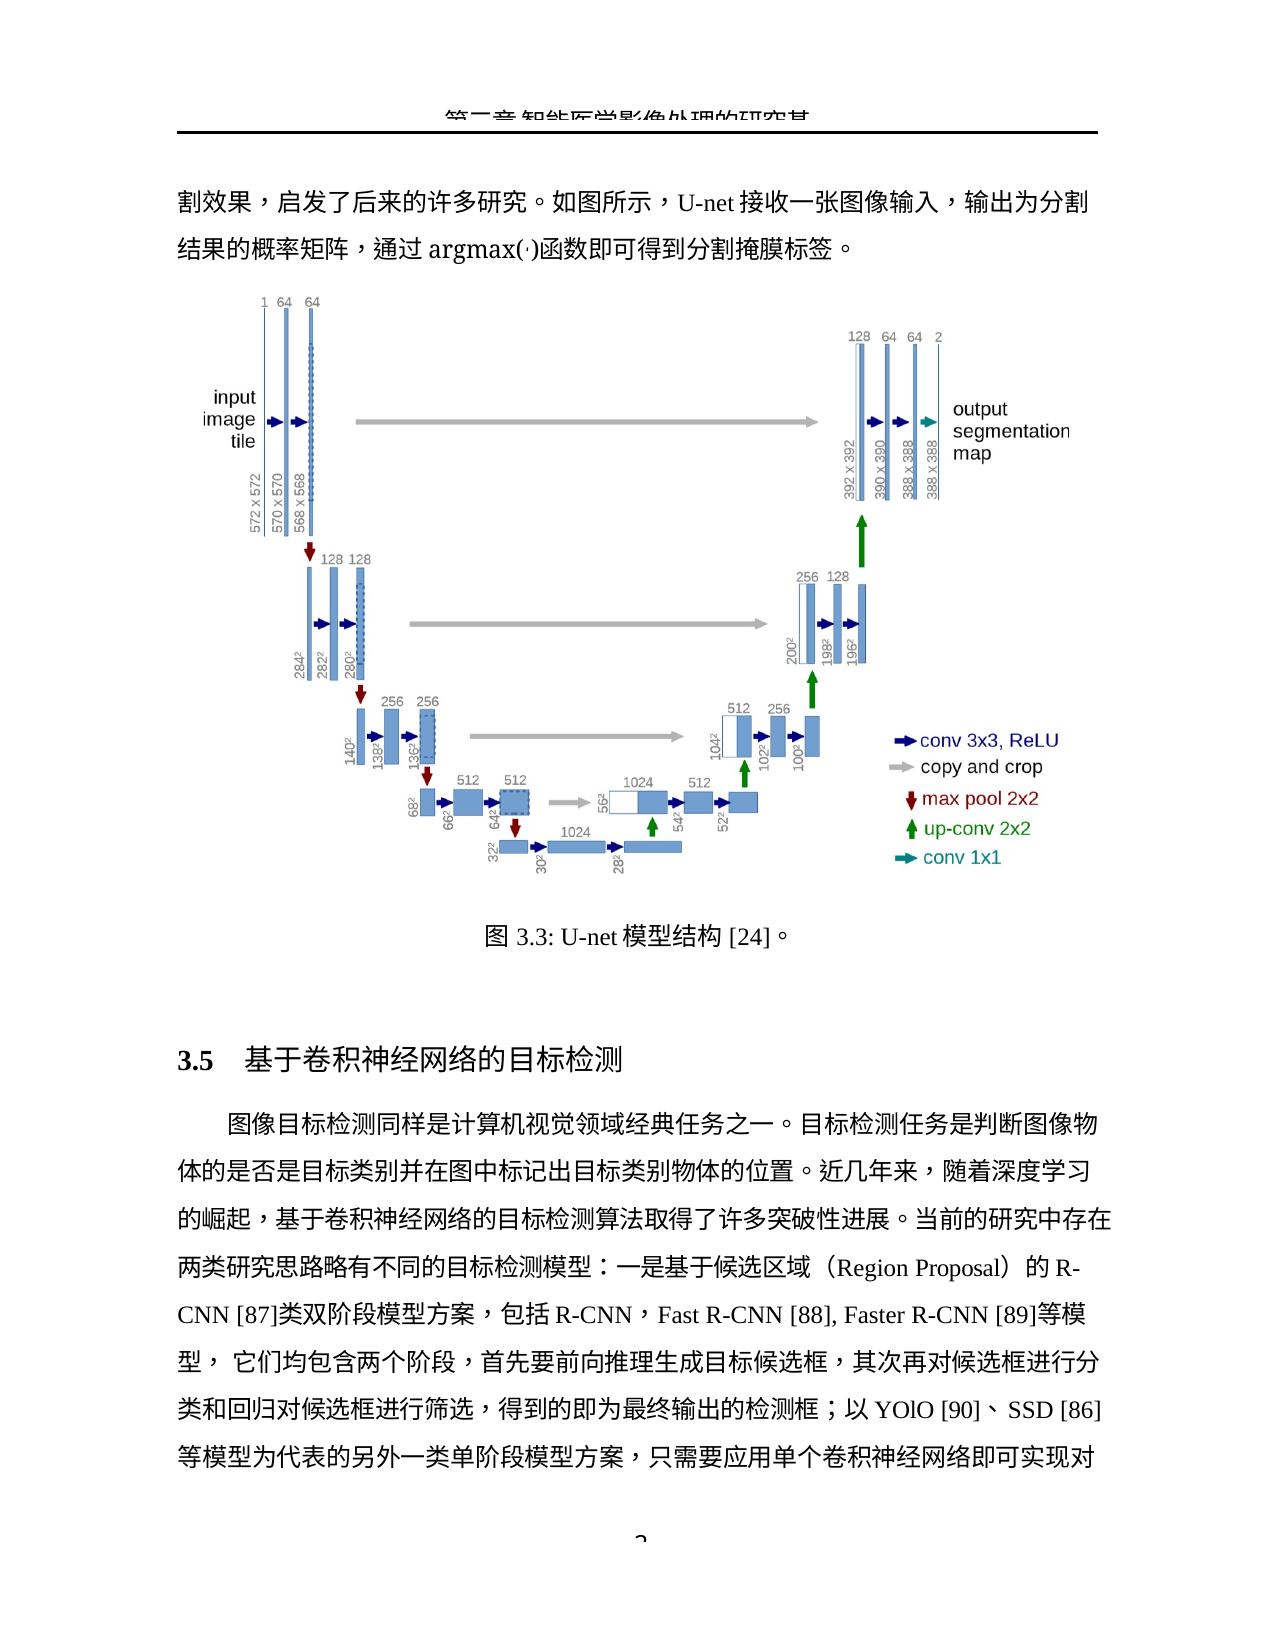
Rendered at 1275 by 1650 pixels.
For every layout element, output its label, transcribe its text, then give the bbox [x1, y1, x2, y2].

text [177, 1106, 1112, 1474]
text 结果的概率矩阵，通过argmax(·)函数即可得到分割掩膜标签。 [177, 232, 1250, 266]
text 割效果，启发了后来的许多研究。如图所示，U-net接收一张图像输入，输出为分割 [177, 184, 1250, 218]
picture [203, 296, 1070, 874]
subtitle 基于卷积神经网络的目标检测 [177, 1039, 1250, 1078]
text 图 3.3: U-net模型结构 [24]。 [484, 918, 1250, 952]
